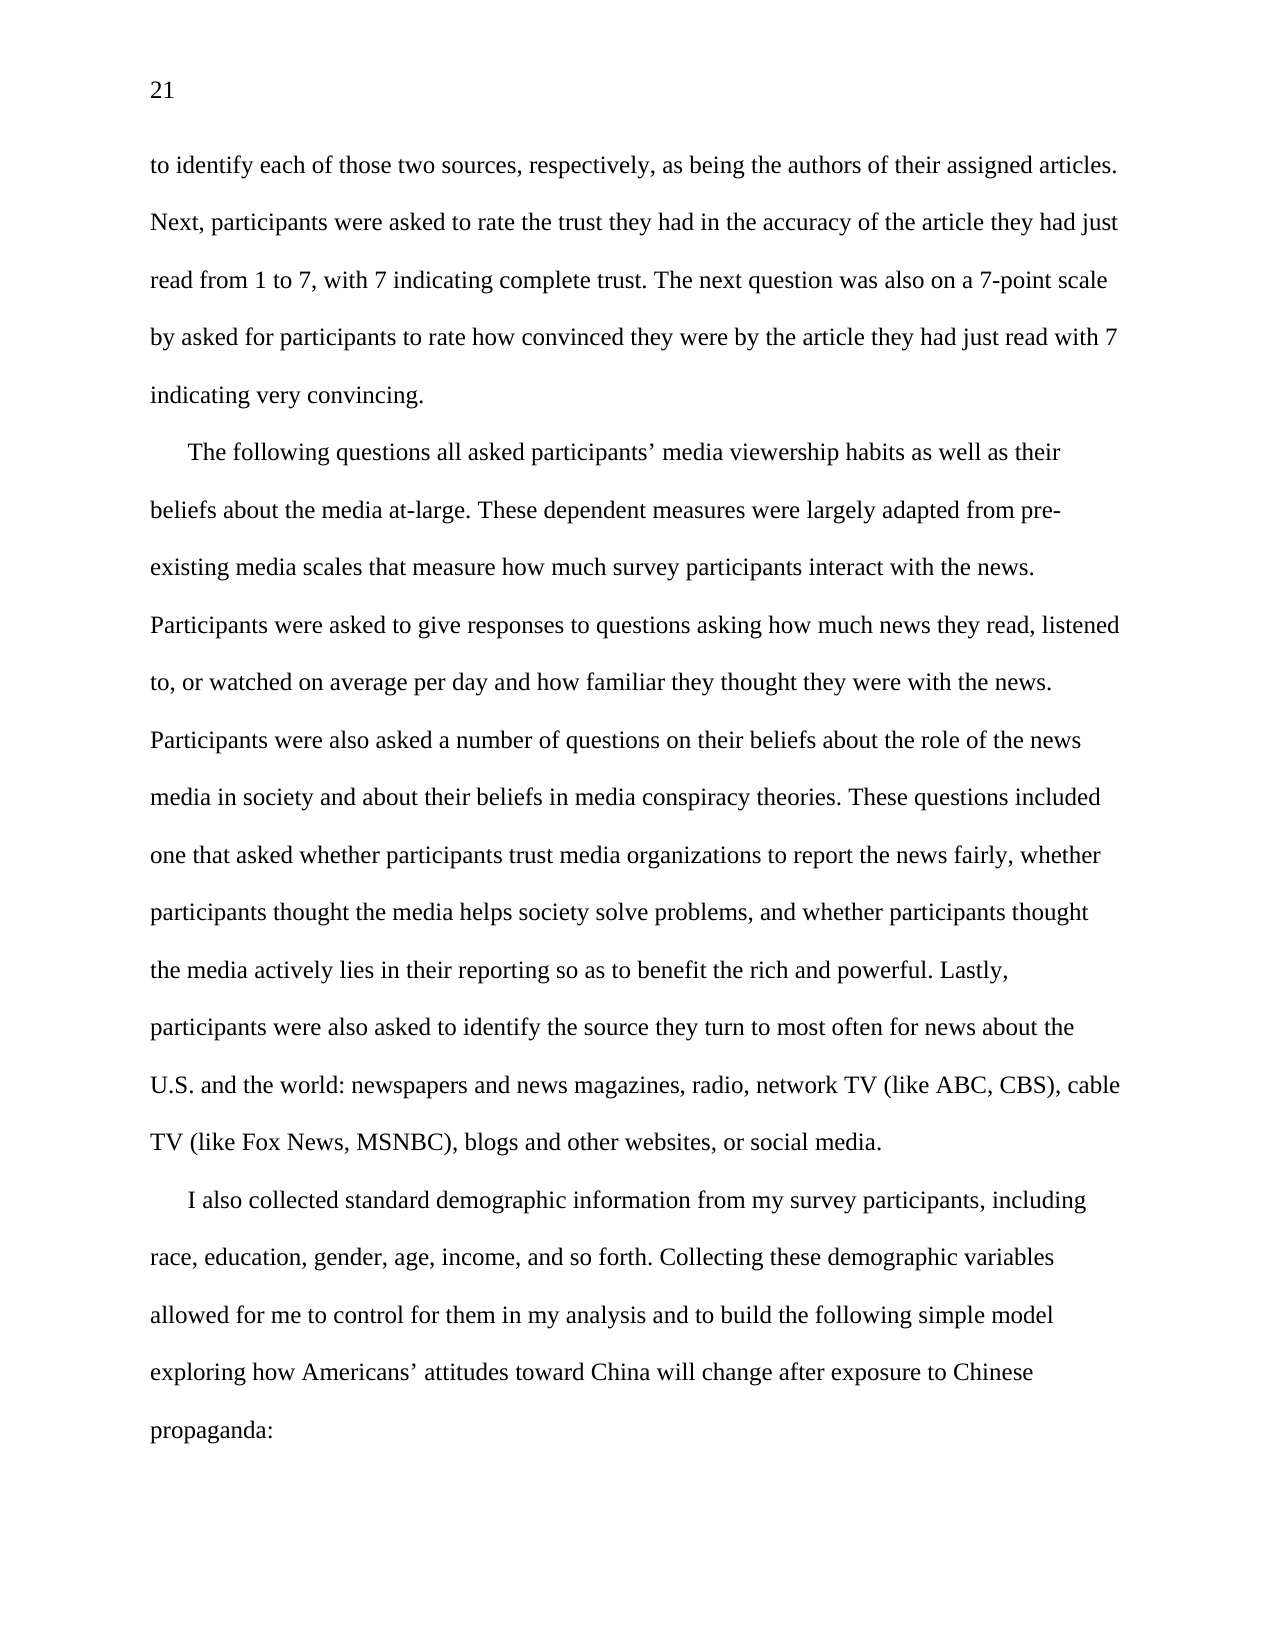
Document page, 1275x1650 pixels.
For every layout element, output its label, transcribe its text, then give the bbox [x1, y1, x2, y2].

text I also collected standard demographic information from my survey participants, including race, education, gender, age, income, and so forth. Collecting these demographic variables allowed for me to control for them in my analysis and to build the following simple model exploring how Americans’ attitudes toward China will change after exposure to Chinese propaganda: [150, 1185, 1125, 1444]
text The following questions all asked participants’ media viewership habits as well as their beliefs about the media at-large. These dependent measures were largely adapted from pre-existing media scales that measure how much survey participants interact with the news. Participants were asked to give responses to questions asking how much news they read, listened to, or watched on average per day and how familiar they thought they were with the news. Participants were also asked a number of questions on their beliefs about the role of the news media in society and about their beliefs in media conspiracy theories. These questions included one that asked whether participants trust media organizations to report the news fairly, whether participants thought the media helps society solve problems, and whether participants thought the media actively lies in their reporting so as to benefit the rich and powerful. Lastly, participants were also asked to identify the source they turn to most often for news about the U.S. and the world: newspapers and news magazines, radio, network TV (like ABC, CBS), cable TV (like Fox News, MSNBC), blogs and other websites, or social media. [150, 437, 1125, 1156]
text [150, 150, 1125, 409]
